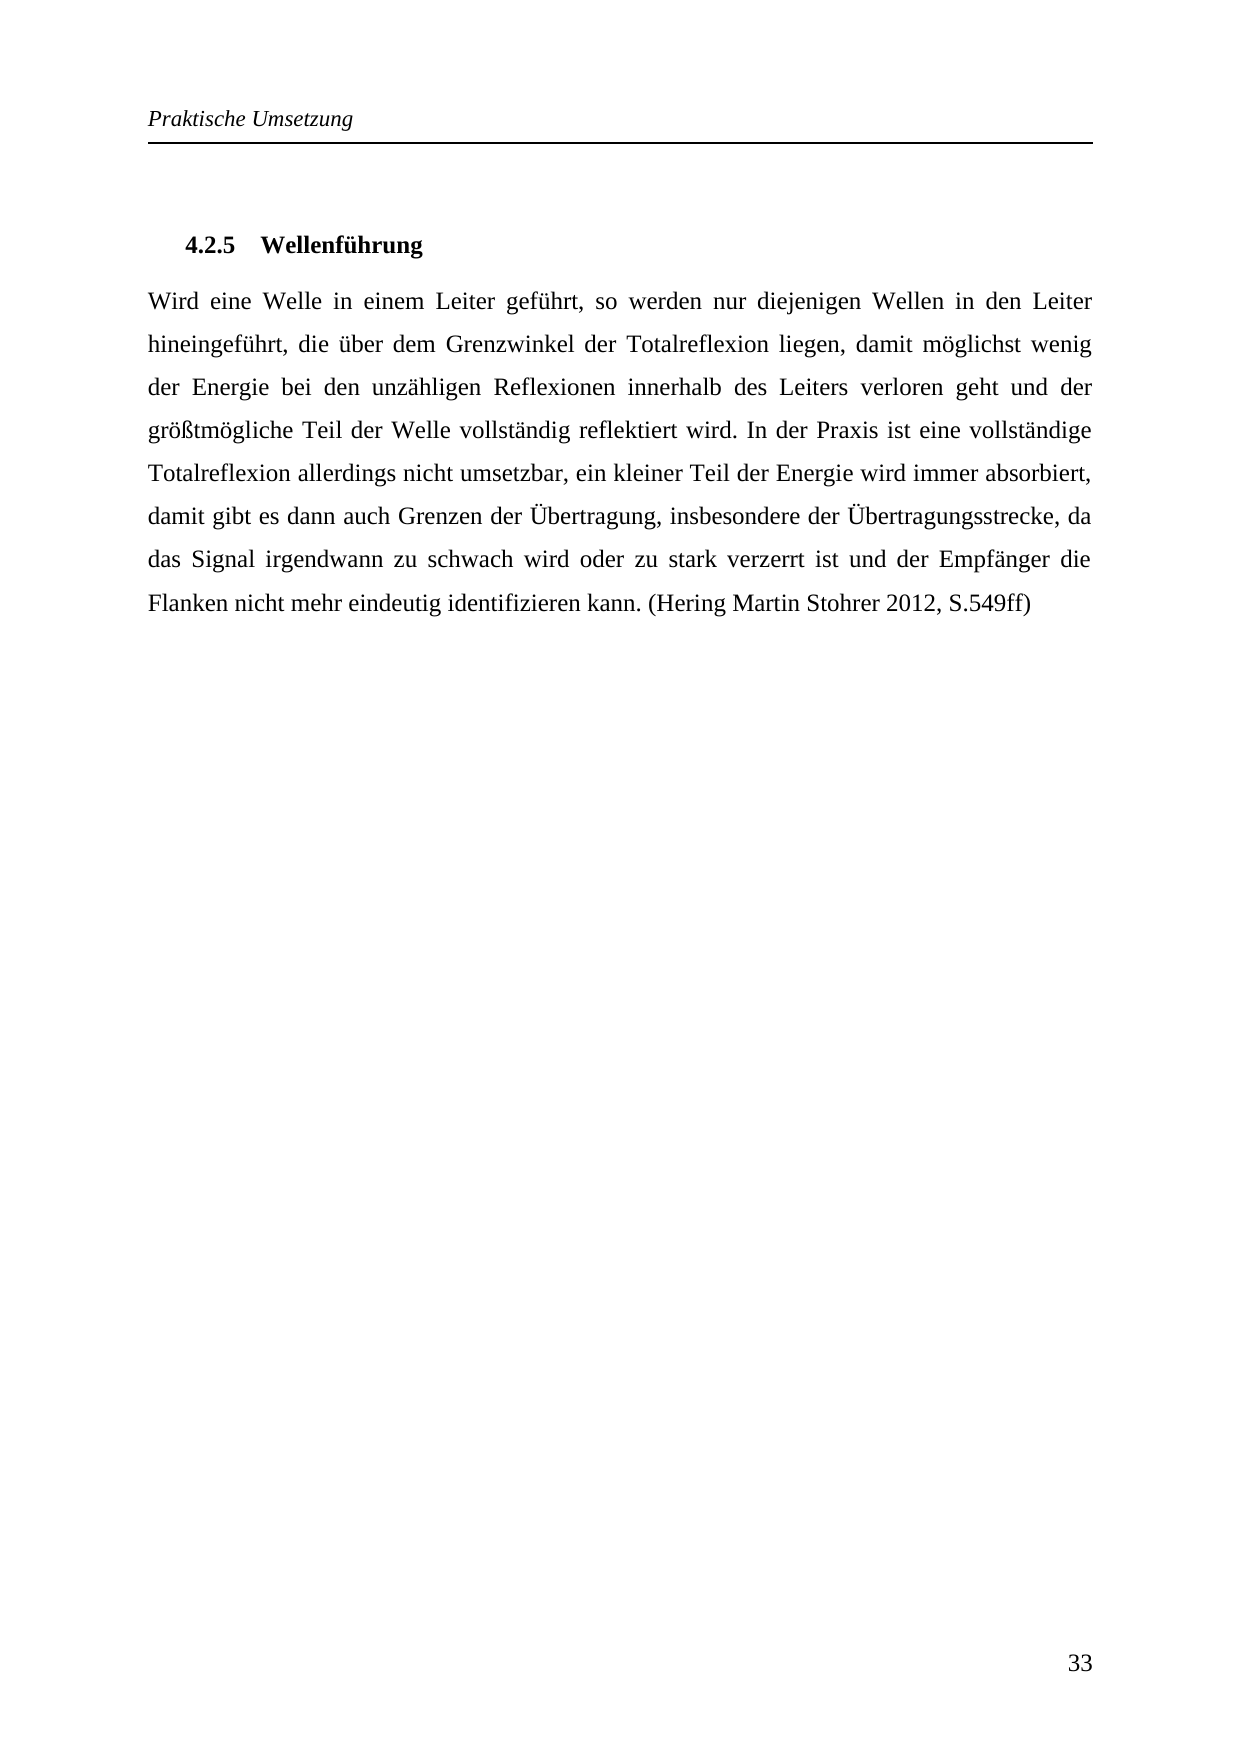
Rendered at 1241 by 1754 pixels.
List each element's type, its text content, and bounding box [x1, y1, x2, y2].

text Wird eine Welle in einem Leiter geführt, so werden nur diejenigen Wellen in den Leiter hineingeführt, die über dem Grenzwinkel der Totalreflexion liegen, damit möglichst wenig der Energie bei den unzähligen Reflexionen innerhalb des Leiters verloren geht und der größtmögliche Teil der Welle vollständig reflektiert wird. In der Praxis ist eine vollständige Totalreflexion allerdings nicht umsetzbar, ein kleiner Teil der Energie wird immer absorbiert, damit gibt es dann auch Grenzen der Übertragung, insbesondere der Übertragungsstrecke, da das Signal irgendwann zu schwach wird oder zu stark verzerrt ist und der Empfänger die Flanken nicht mehr eindeutig identifizieren kann. (Hering Martin Stohrer 2012, S.549ff) [148, 286, 1093, 616]
subtitle Wellenführung [185, 230, 1093, 259]
